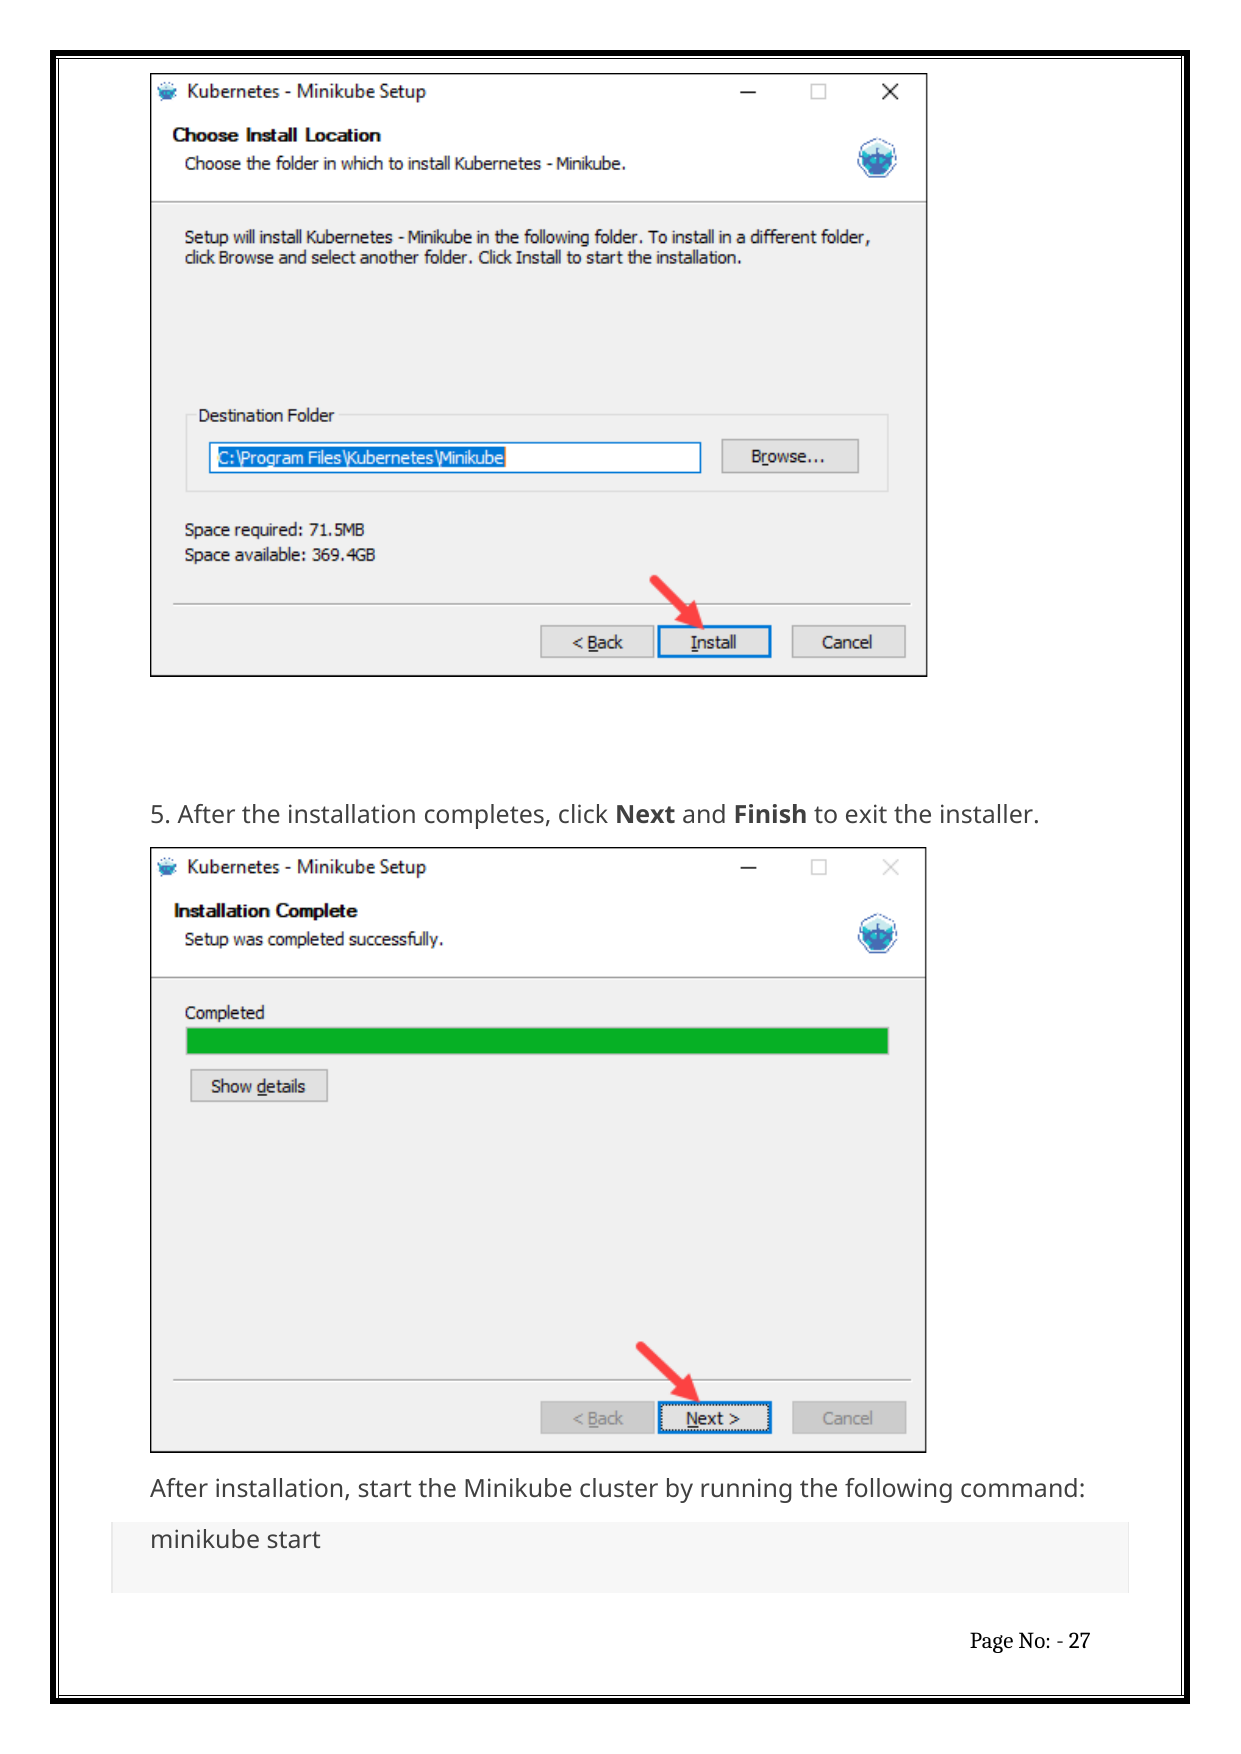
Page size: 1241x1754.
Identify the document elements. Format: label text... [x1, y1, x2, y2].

picture [150, 73, 928, 677]
text 5. After the installation completes, click Next and Finish to exit the installer. [150, 797, 1090, 831]
text After installation, start the Minikube cluster by running the following command: [150, 1471, 1090, 1505]
text minikube start [113, 1522, 1128, 1593]
picture [150, 847, 927, 1453]
